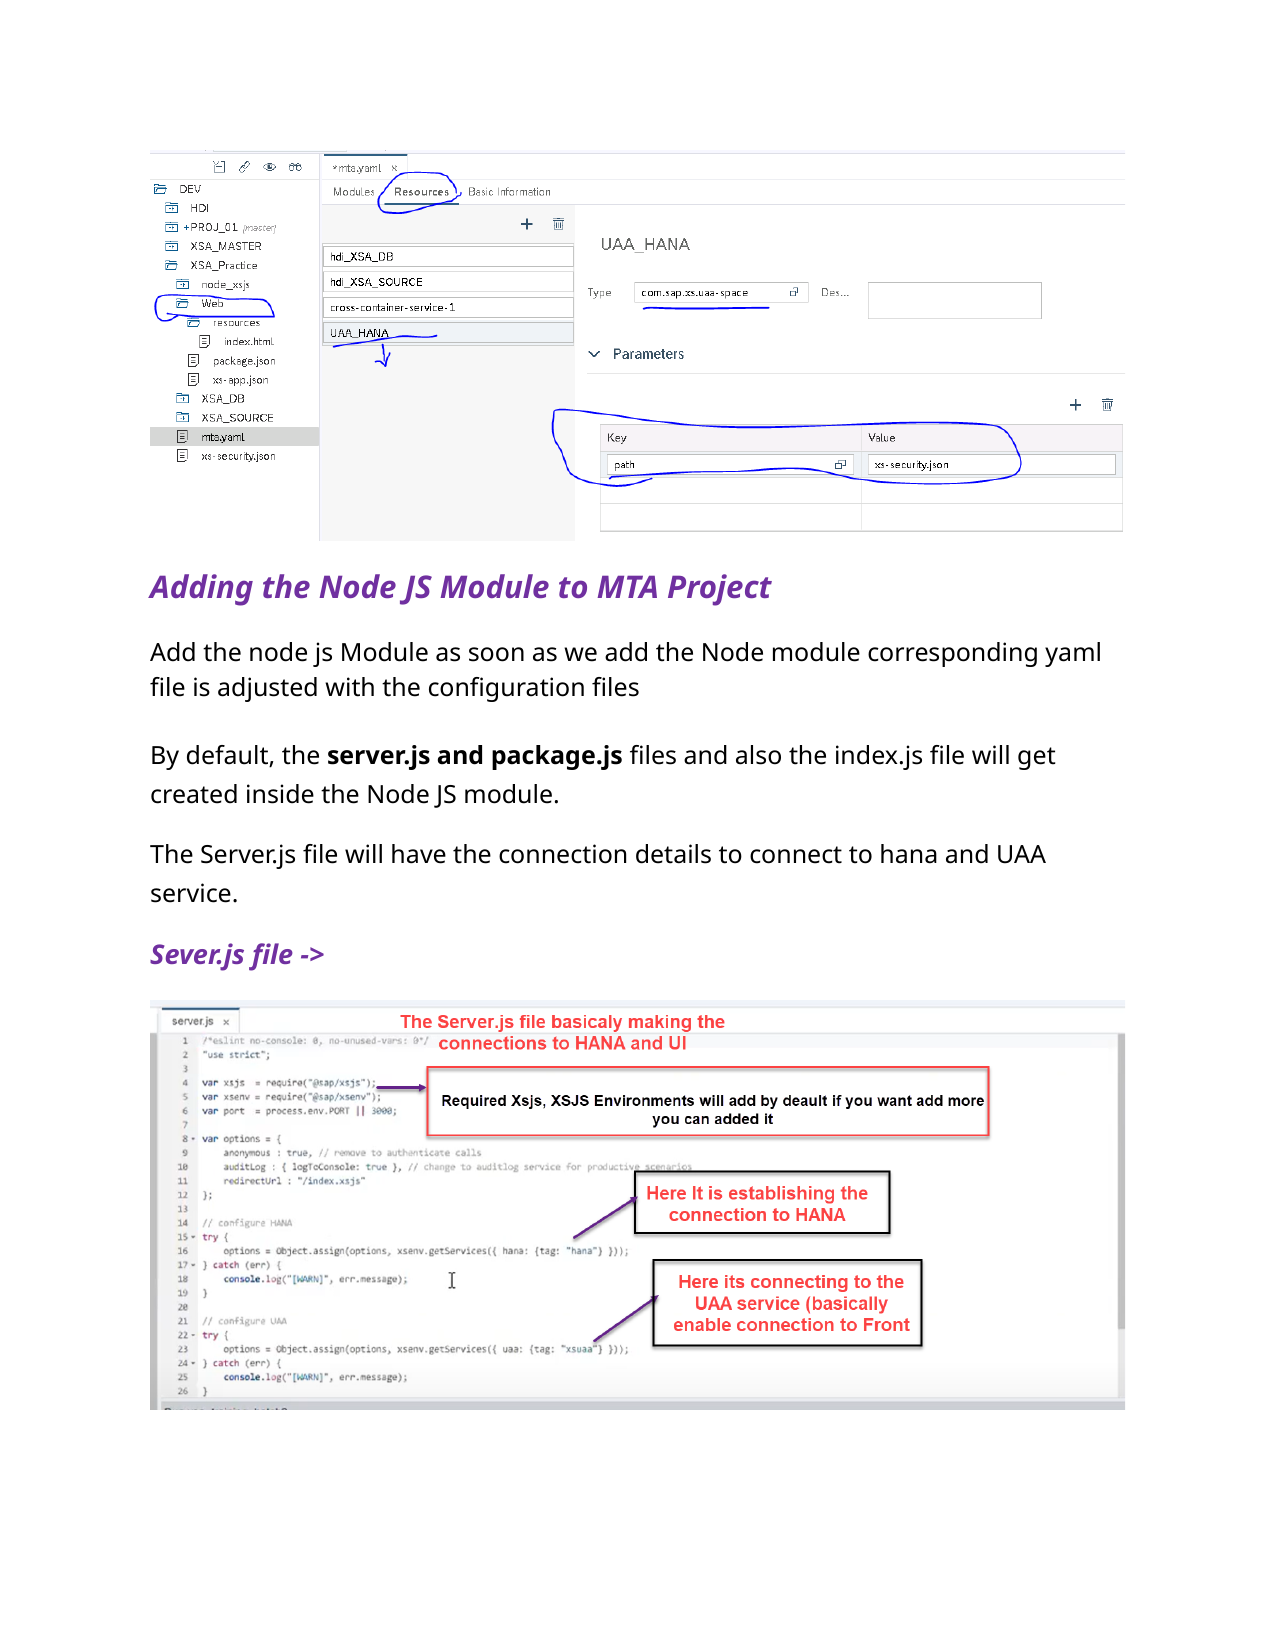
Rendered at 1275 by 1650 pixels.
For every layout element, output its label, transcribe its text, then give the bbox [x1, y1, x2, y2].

picture [150, 998, 1125, 1410]
text Add the node js Module as soon as we add the Node module corresponding yaml file is adjusted with the configuration files [150, 635, 1125, 703]
picture [150, 150, 1125, 541]
text Adding the Node JS Module to MTA Project [150, 565, 1125, 608]
text By default, the server.js and package.js files and also the index.js file will get created inside the Node JS module. [150, 737, 1125, 811]
text The Server.js file will have the connection details to connect to hana and UAA service. [150, 836, 1125, 910]
text Sever.js file -> [150, 936, 1125, 972]
